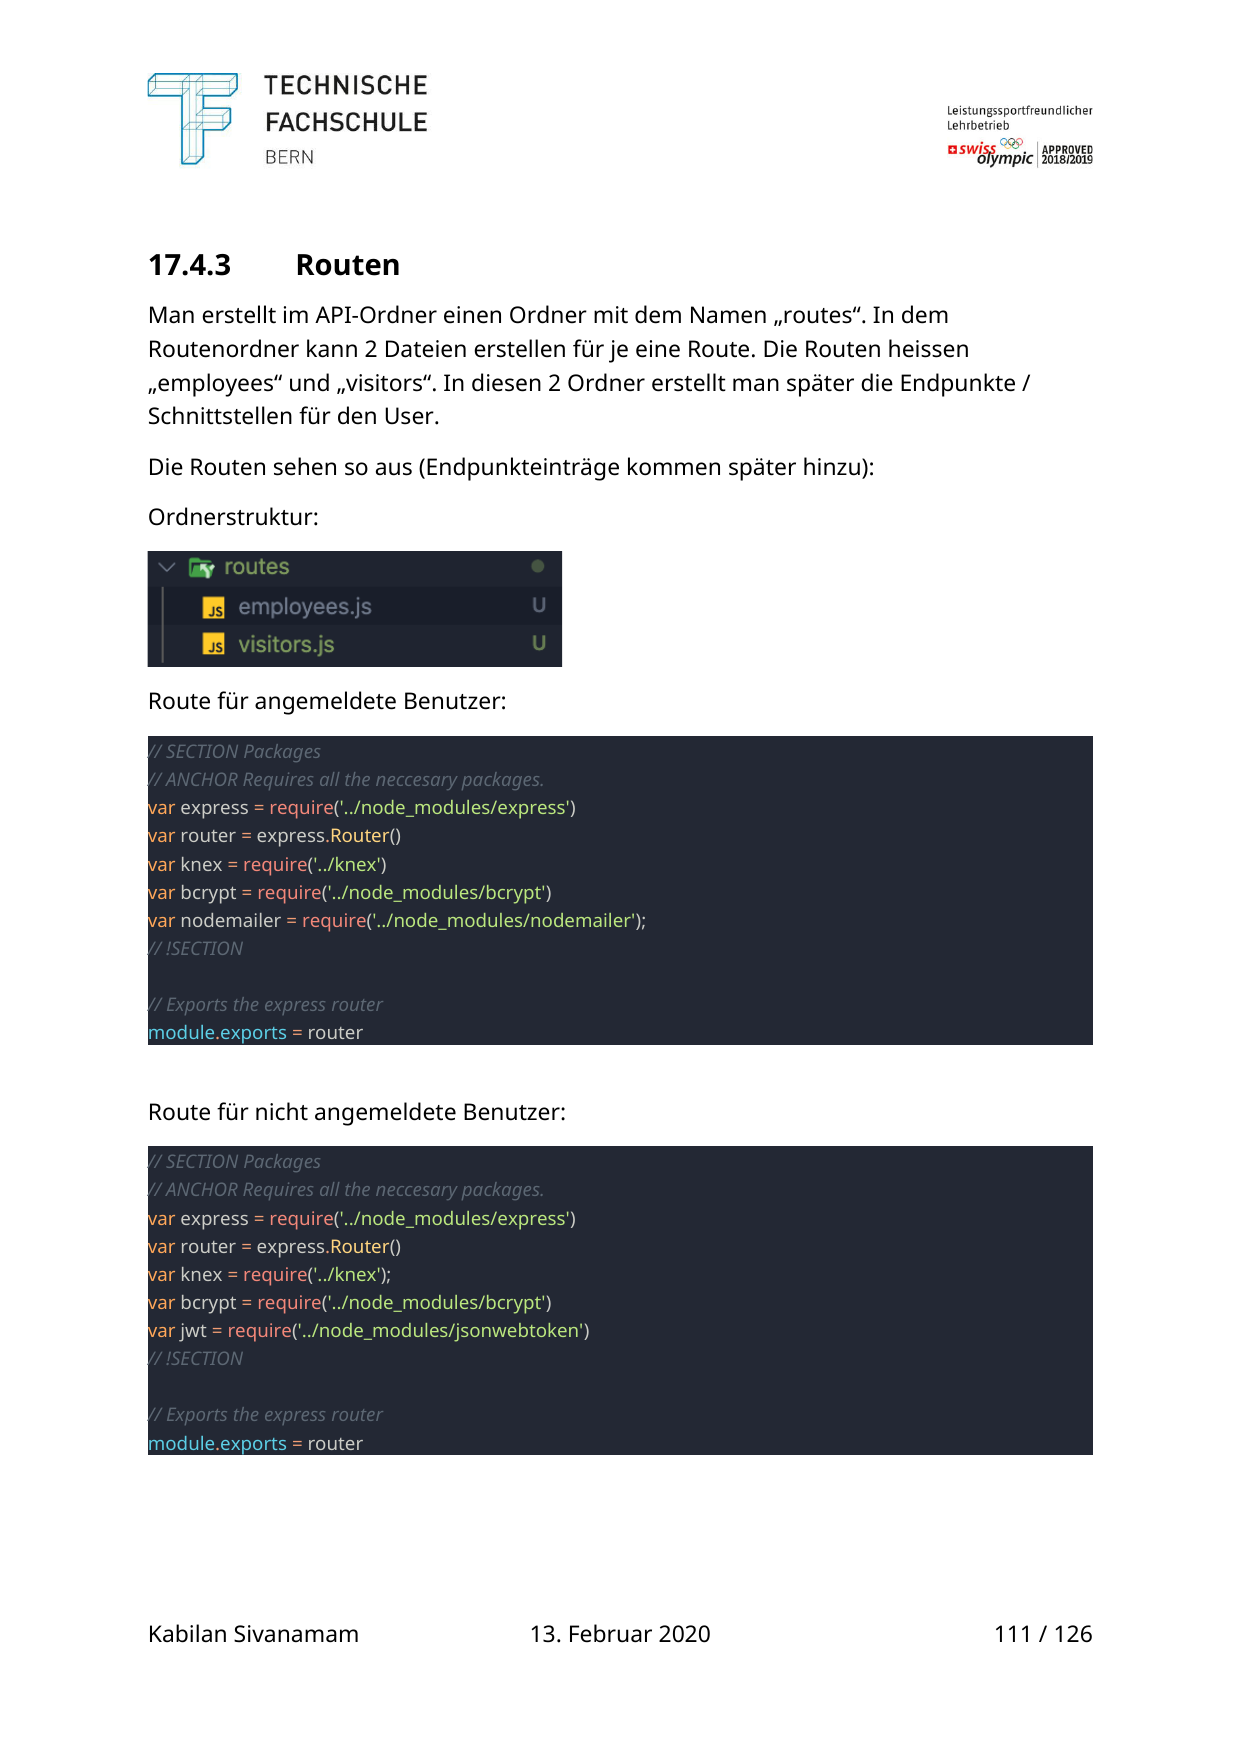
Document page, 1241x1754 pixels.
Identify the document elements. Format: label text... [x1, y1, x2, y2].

subtitle Routen [148, 244, 1093, 283]
picture [147, 73, 1093, 196]
text // !SECTION [148, 933, 1093, 961]
text // ANCHOR Requires all the neccesary packages. [148, 764, 1093, 792]
text Die Routen sehen so aus (Endpunkteinträge kommen später hinzu): [148, 451, 1093, 482]
text var bcrypt = require('../node_modules/bcrypt') [148, 1287, 1093, 1315]
text module.exports = router [148, 1017, 1093, 1045]
text // ANCHOR Requires all the neccesary packages. [148, 1174, 1093, 1202]
text var bcrypt = require('../node_modules/bcrypt') [148, 876, 1093, 904]
text // Exports the express router [148, 989, 1093, 1017]
text Man erstellt im API-Ordner einen Ordner mit dem Namen „routes“. In dem Routenordner kann 2 Dateien erstellen für je eine Route. Die Routen heissen „employees“ und „visitors“. In diesen 2 Ordner erstellt man später die Endpunkte / Schnittstellen für den User. [148, 299, 1093, 432]
text Ordnerstruktur: [148, 501, 1093, 532]
text var express = require('../node_modules/express') [148, 792, 1093, 820]
text var nodemailer = require('../node_modules/nodemailer'); [148, 904, 1093, 933]
text var express = require('../node_modules/express') [148, 1202, 1093, 1230]
text Route für nicht angemeldete Benutzer: [148, 1096, 1093, 1127]
text var router = express.Router() [148, 1230, 1093, 1258]
picture [147, 551, 563, 667]
text var jwt = require('../node_modules/jsonwebtoken') [148, 1315, 1093, 1343]
text // Exports the express router [148, 1399, 1093, 1427]
text Route für angemeldete Benutzer: [148, 685, 1093, 717]
text // SECTION Packages [148, 1146, 1093, 1174]
text module.exports = router [148, 1427, 1093, 1455]
text // SECTION Packages [148, 736, 1093, 764]
text // !SECTION [148, 1343, 1093, 1371]
text var router = express.Router() [148, 820, 1093, 848]
text var knex = require('../knex') [148, 848, 1093, 876]
text var knex = require('../knex'); [148, 1258, 1093, 1287]
